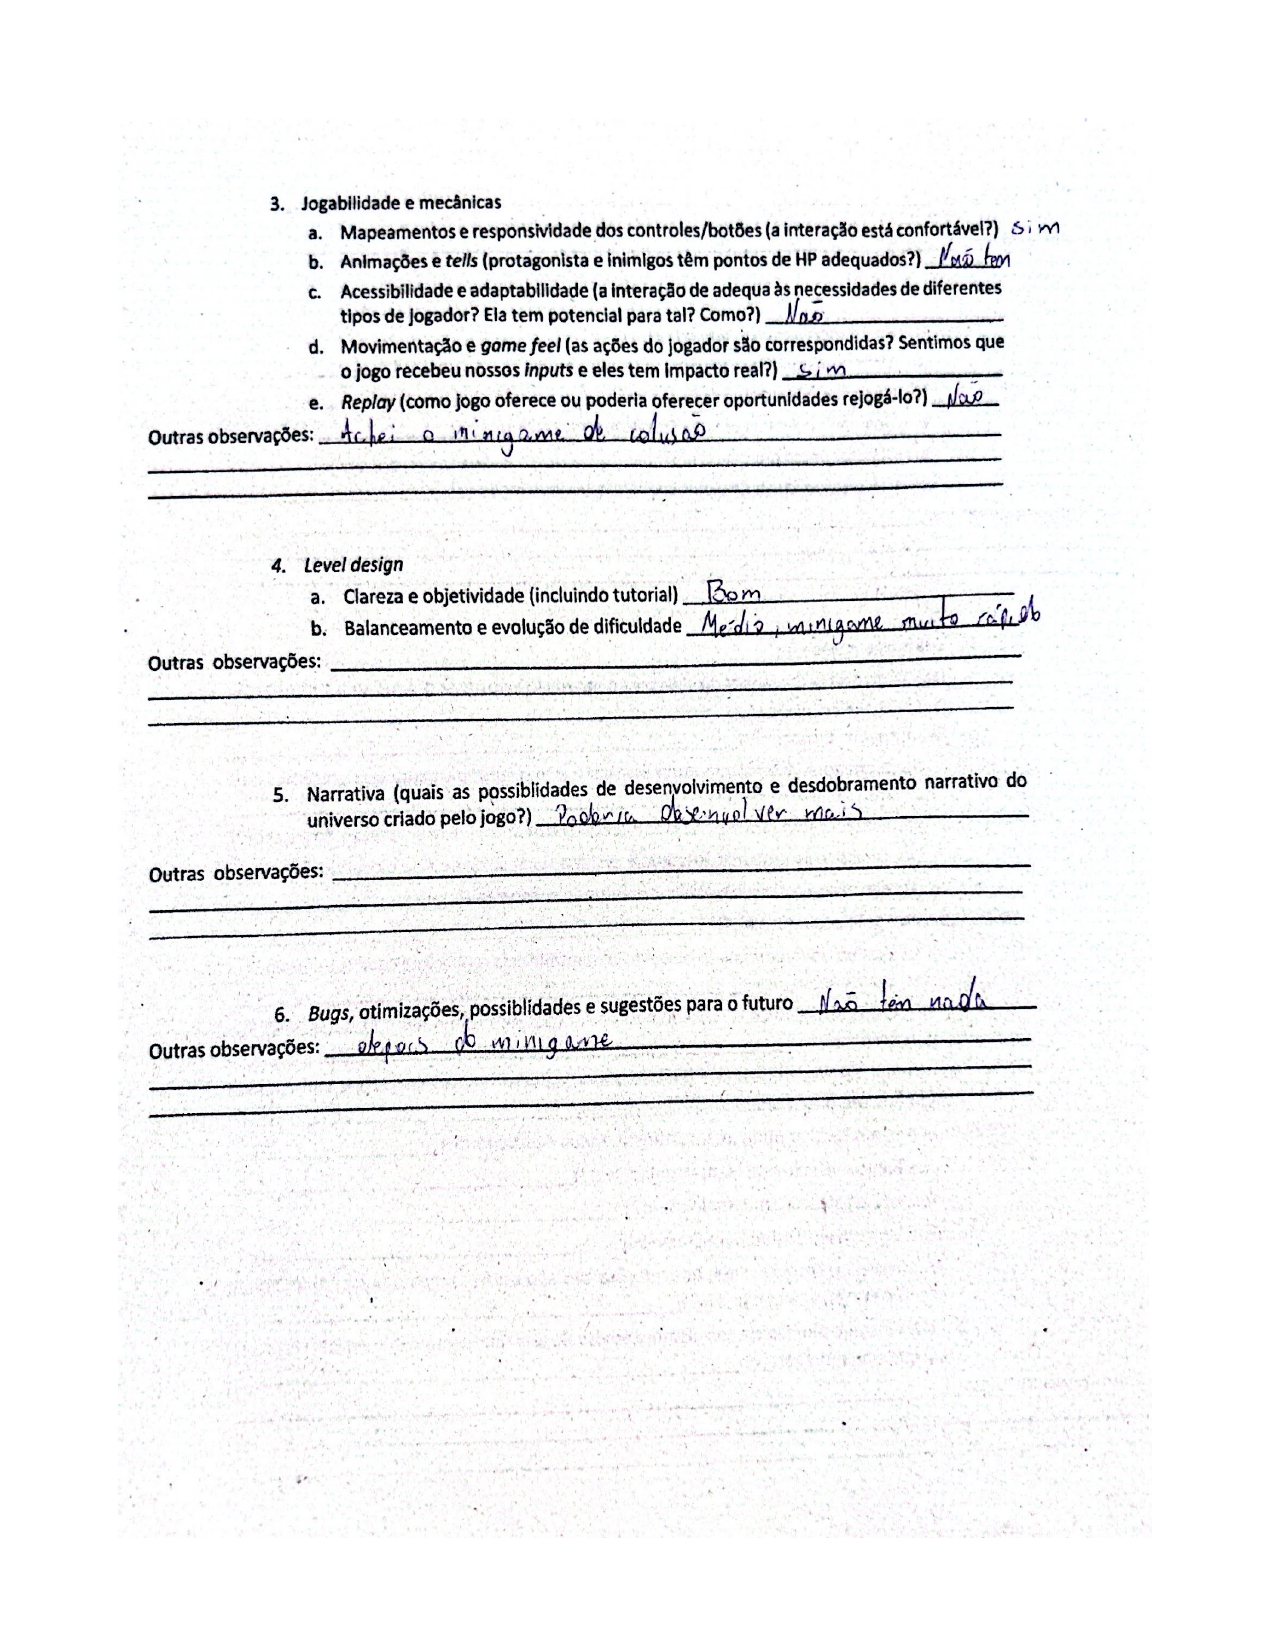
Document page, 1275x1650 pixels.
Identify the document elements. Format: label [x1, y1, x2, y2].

picture [118, 118, 1153, 1538]
